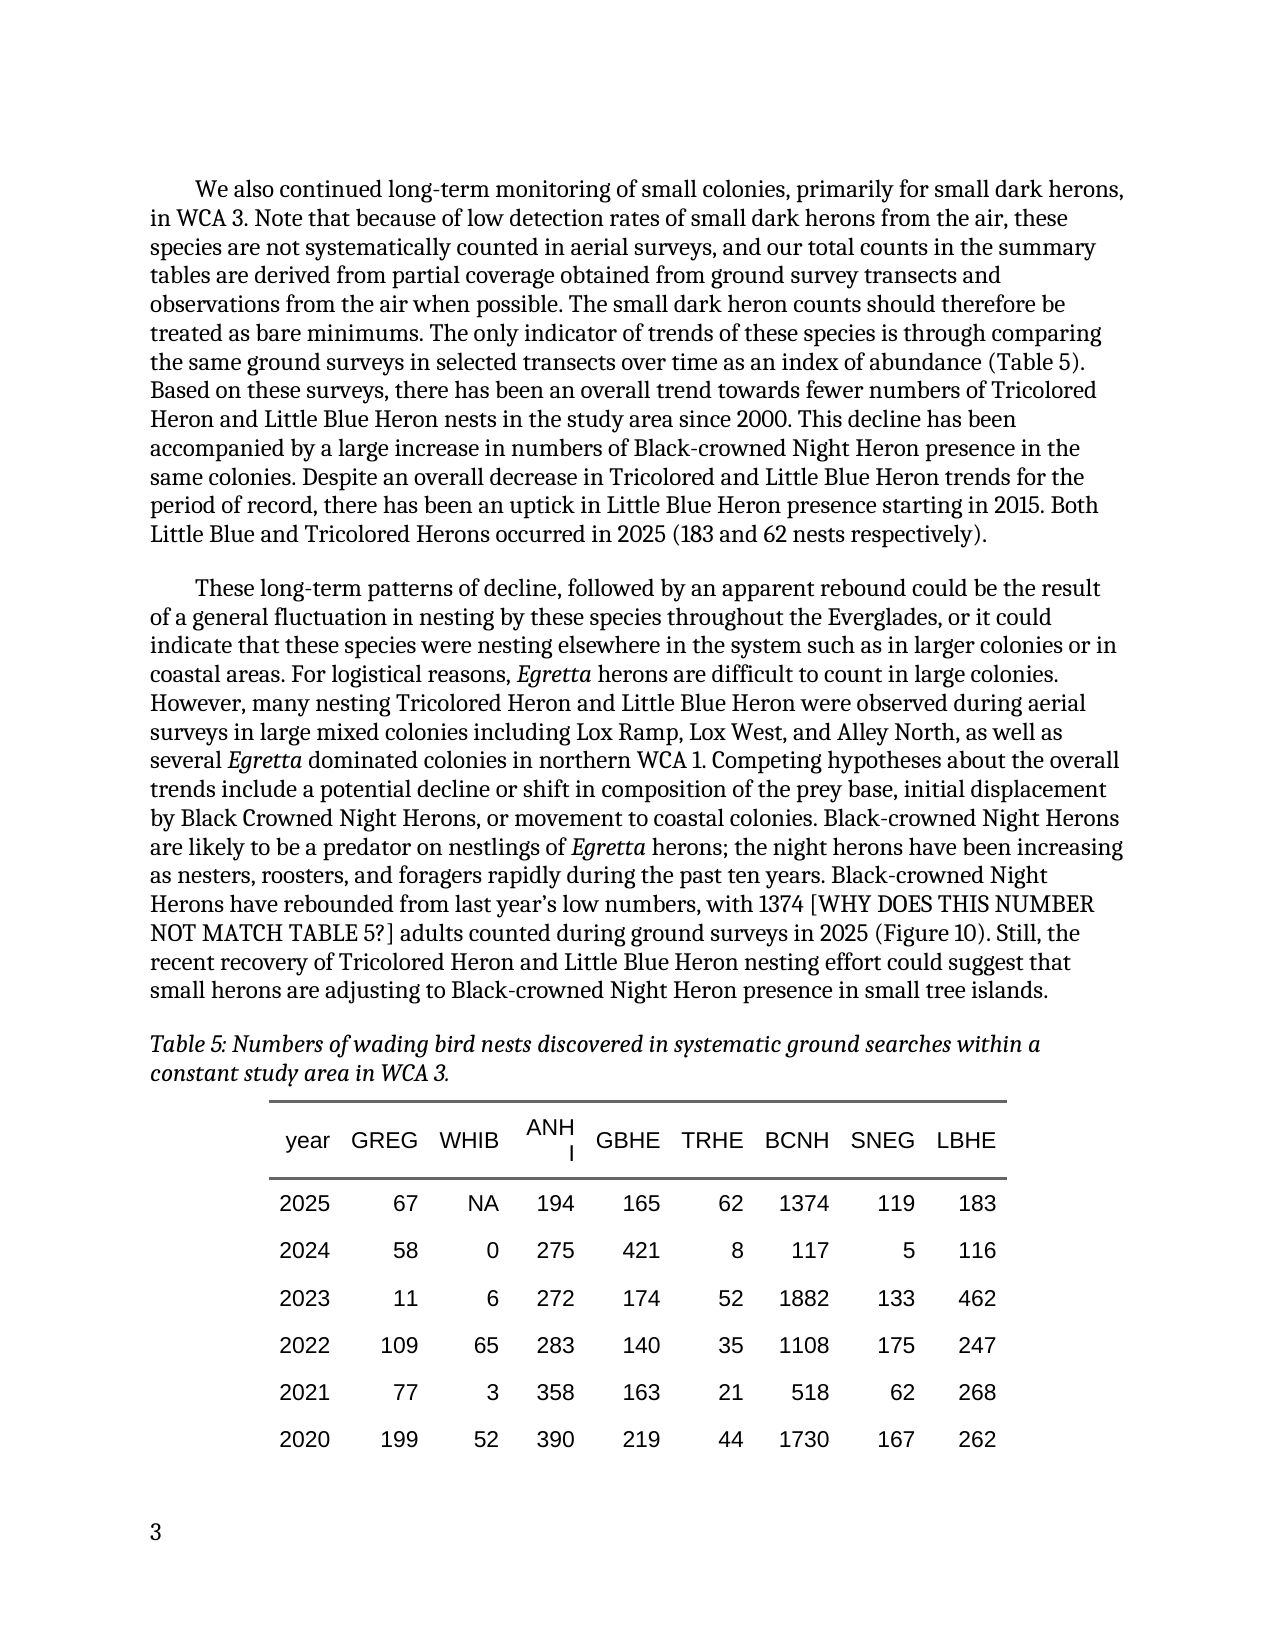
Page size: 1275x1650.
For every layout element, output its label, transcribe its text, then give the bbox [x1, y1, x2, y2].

table_cell 268 [926, 1369, 1007, 1416]
table_cell 3 [429, 1369, 509, 1416]
table_cell 117 [754, 1227, 840, 1274]
table_cell 183 [926, 1180, 1007, 1227]
table_cell 119 [840, 1180, 926, 1227]
table_cell 421 [585, 1227, 671, 1274]
table_cell 8 [671, 1227, 754, 1274]
table_cell 219 [585, 1416, 671, 1463]
table_cell 62 [671, 1180, 754, 1227]
table_cell 518 [754, 1369, 840, 1416]
table_cell 52 [429, 1416, 509, 1463]
table_cell 5 [840, 1227, 926, 1274]
text These long-term patterns of decline, followed by an apparent rebound could be the result of a general fluctuation in nesting by these species throughout the Everglades, or it could indicate that these species were nesting elsewhere in the system such as in larger colonies or in coastal areas. For logistical reasons, Egretta herons are difficult to count in large colonies. However, many nesting Tricolored Heron and Little Blue Heron were observed during aerial surveys in large mixed colonies including Lox Ramp, Lox West, and Alley North, as well as several Egretta dominated colonies in northern WCA 1. Competing hypotheses about the overall trends include a potential decline or shift in composition of the prey base, initial displacement by Black Crowned Night Herons, or movement to coastal colonies. Black-crowned Night Herons are likely to be a predator on nestlings of Egretta herons; the night herons have been increasing as nesters, roosters, and foragers rapidly during the past ten years. Black-crowned Night Herons have rebounded from last year’s low numbers, with 1374 [WHY DOES THIS NUMBER NOT MATCH TABLE 5?] adults counted during ground surveys in 2025 (Figure 10). Still, the recent recovery of Tricolored Heron and Little Blue Heron nesting effort could suggest that small herons are adjusting to Black-crowned Night Heron presence in small tree islands. [150, 574, 1125, 1005]
table_cell 44 [671, 1416, 754, 1463]
table_header TRHE [671, 1103, 754, 1177]
table_cell 462 [926, 1274, 1007, 1321]
table_cell 358 [509, 1369, 585, 1416]
table_cell 272 [509, 1274, 585, 1321]
table_cell 2024 [269, 1227, 340, 1274]
table_cell 62 [840, 1369, 926, 1416]
table_cell 167 [840, 1416, 926, 1463]
table_header LBHE [926, 1103, 1007, 1177]
table_header WHIB [429, 1103, 509, 1177]
table_cell 2023 [269, 1274, 340, 1321]
table_cell 262 [926, 1416, 1007, 1463]
table_cell 2022 [269, 1321, 340, 1368]
table_cell 116 [926, 1227, 1007, 1274]
table_cell 165 [585, 1180, 671, 1227]
table_cell 2021 [269, 1369, 340, 1416]
table_header SNEG [840, 1103, 926, 1177]
table_header BCNH [754, 1103, 840, 1177]
table_cell 21 [671, 1369, 754, 1416]
table_cell 58 [340, 1227, 429, 1274]
table_cell 175 [840, 1321, 926, 1368]
table_cell 0 [429, 1227, 509, 1274]
table_cell 140 [585, 1321, 671, 1368]
table_header GBHE [585, 1103, 671, 1177]
table_cell 194 [509, 1180, 585, 1227]
table_header ANHI [509, 1103, 585, 1177]
table_cell 133 [840, 1274, 926, 1321]
table_cell 390 [509, 1416, 585, 1463]
table_cell 1882 [754, 1274, 840, 1321]
table_cell 109 [340, 1321, 429, 1368]
text We also continued long-term monitoring of small colonies, primarily for small dark herons, in WCA 3. Note that because of low detection rates of small dark herons from the air, these species are not systematically counted in aerial surveys, and our total counts in the summary tables are derived from partial coverage obtained from ground survey transects and observations from the air when possible. The small dark heron counts should therefore be treated as bare minimums. The only indicator of trends of these species is through comparing the same ground surveys in selected transects over time as an index of abundance (Table 5). Based on these surveys, there has been an overall trend towards fewer numbers of Tricolored Heron and Little Blue Heron nests in the study area since 2000. This decline has been accompanied by a large increase in numbers of Black-crowned Night Heron presence in the same colonies. Despite an overall decrease in Tricolored and Little Blue Heron trends for the period of record, there has been an uptick in Little Blue Heron presence starting in 2015. Both Little Blue and Tricolored Herons occurred in 2025 (183 and 62 nests respectively). [150, 175, 1125, 549]
table_header GREG [340, 1103, 429, 1177]
table_cell 11 [340, 1274, 429, 1321]
table_cell 65 [429, 1321, 509, 1368]
table_cell 1730 [754, 1416, 840, 1463]
table_cell 52 [671, 1274, 754, 1321]
table_cell 283 [509, 1321, 585, 1368]
table_cell NA [429, 1180, 509, 1227]
table_cell 1108 [754, 1321, 840, 1368]
table_cell 275 [509, 1227, 585, 1274]
table_cell 77 [340, 1369, 429, 1416]
table_cell 199 [340, 1416, 429, 1463]
table_cell 6 [429, 1274, 509, 1321]
table_cell 174 [585, 1274, 671, 1321]
table_cell 35 [671, 1321, 754, 1368]
table_cell 247 [926, 1321, 1007, 1368]
text Table 5: Numbers of wading bird nests discovered in systematic ground searches within a constant study area in WCA 3. [150, 1030, 1125, 1087]
table_cell 2025 [269, 1180, 340, 1227]
table_cell 163 [585, 1369, 671, 1416]
table_cell 67 [340, 1180, 429, 1227]
table_cell 2020 [269, 1416, 340, 1463]
table_cell 1374 [754, 1180, 840, 1227]
table_header year [269, 1103, 340, 1177]
